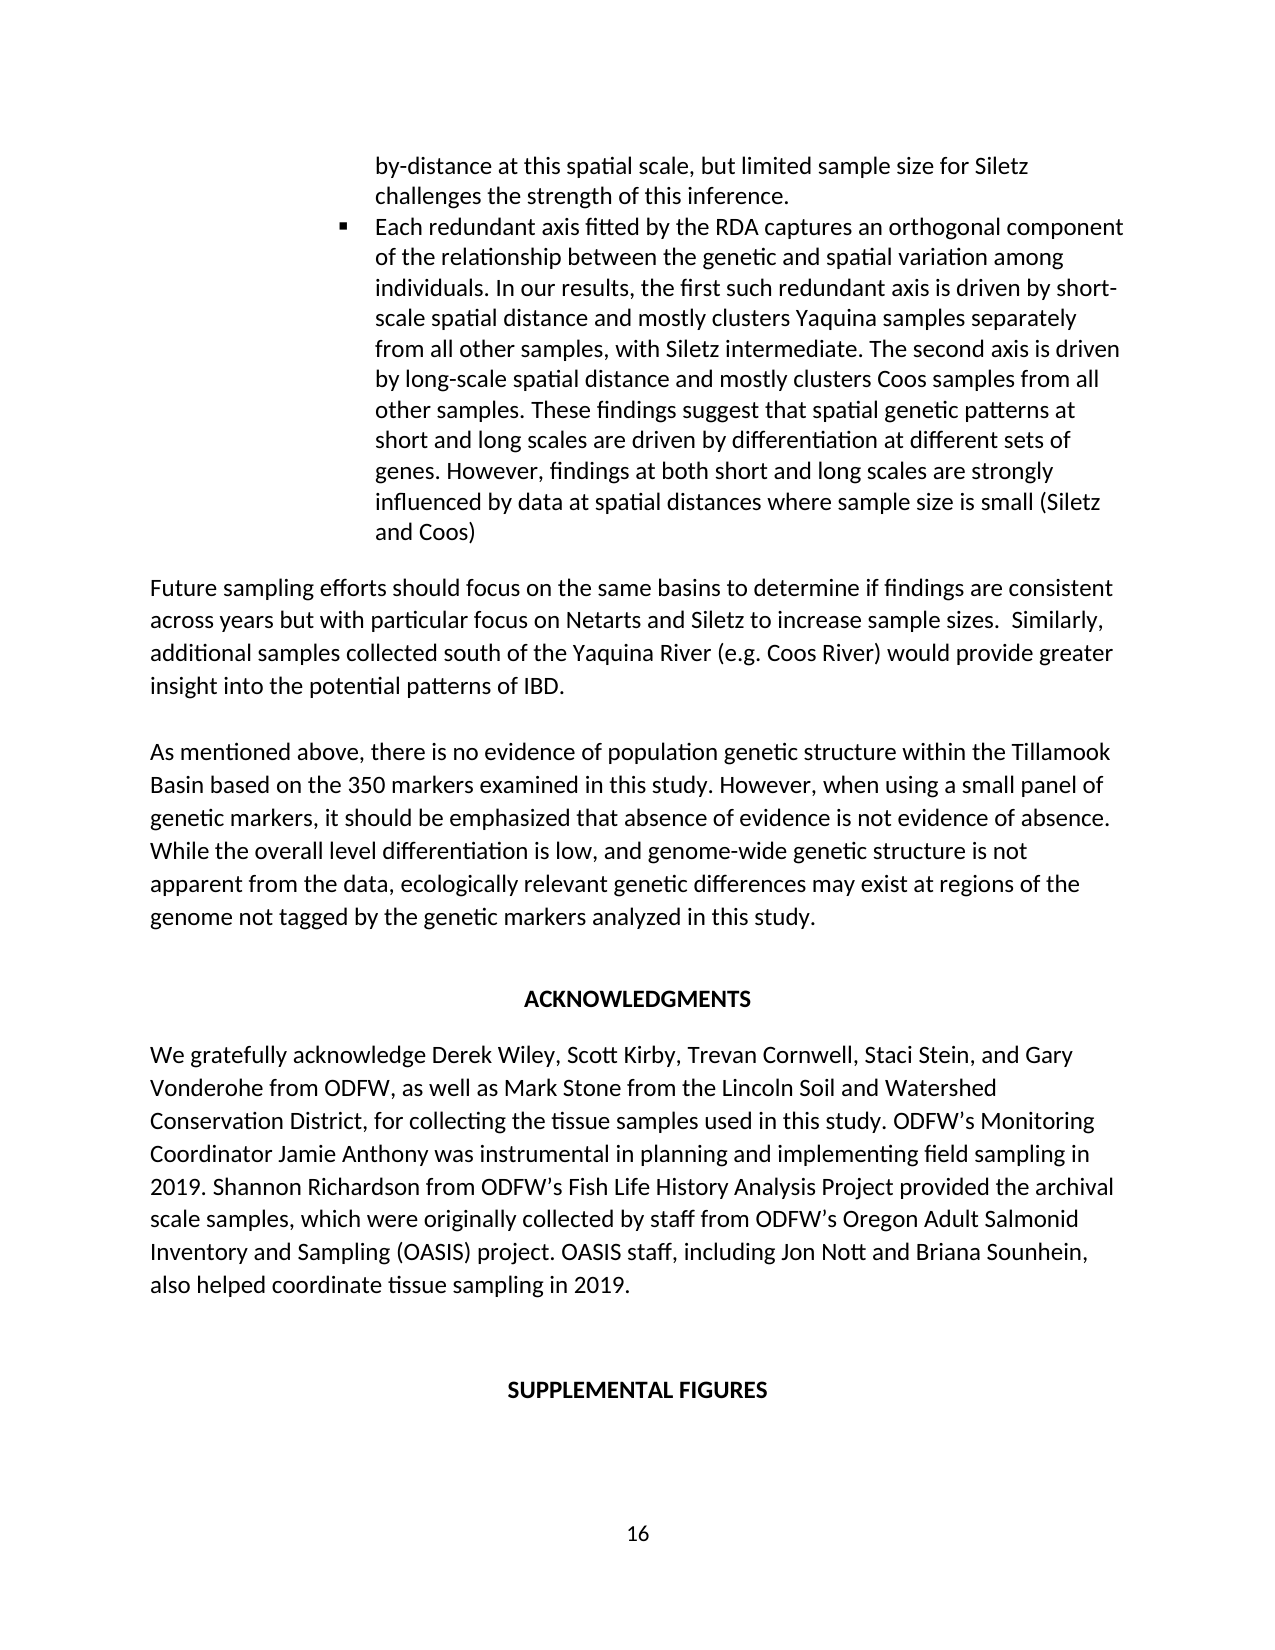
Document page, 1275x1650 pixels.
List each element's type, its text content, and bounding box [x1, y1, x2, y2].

subtitle SUPPLEMENTAL FIGURES [150, 1374, 1125, 1405]
text We gratefully acknowledge Derek Wiley, Scott Kirby, Trevan Cornwell, Staci Stein, and Gary Vonderohe from ODFW, as well as Mark Stone from the Lincoln Soil and Watershed Conservation District, for collecting the tissue samples used in this study. ODFW’s Monitoring Coordinator Jamie Anthony was instrumental in planning and implementing field sampling in 2019. Shannon Richardson from ODFW’s Fish Life History Analysis Project provided the archival scale samples, which were originally collected by staff from ODFW’s Oregon Adult Salmonid Inventory and Sampling (OASIS) project. OASIS staff, including Jon Nott and Briana Sounhein, also helped coordinate tissue sampling in 2019. [150, 1039, 1125, 1300]
text As mentioned above, there is no evidence of population genetic structure within the Tillamook Basin based on the 350 markers examined in this study. However, when using a small panel of genetic markers, it should be emphasized that absence of evidence is not evidence of absence. While the overall level differentiation is low, and genome-wide genetic structure is not apparent from the data, ecologically relevant genetic differences may exist at regions of the genome not tagged by the genetic markers analyzed in this study. [150, 736, 1125, 931]
text Future sampling efforts should focus on the same basins to determine if findings are consistent across years but with particular focus on Netarts and Siletz to increase sample sizes. Similarly, additional samples collected south of the Yaquina River (e.g. Coos River) would provide greater insight into the potential patterns of IBD. [150, 572, 1125, 701]
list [337, 150, 1125, 211]
list Each redundant axis fitted by the RDA captures an orthogonal component of the relationship between the genetic and spatial variation among individuals. In our results, the first such redundant axis is driven by short-scale spatial distance and mostly clusters Yaquina samples separately from all other samples, with Siletz intermediate. The second axis is driven by long-scale spatial distance and mostly clusters Coos samples from all other samples. These findings suggest that spatial genetic patterns at short and long scales are driven by differentiation at different sets of genes. However, findings at both short and long scales are strongly influenced by data at spatial distances where sample size is small (Siletz and Coos) [337, 211, 1125, 547]
subtitle ACKNOWLEDGMENTS [150, 983, 1125, 1014]
